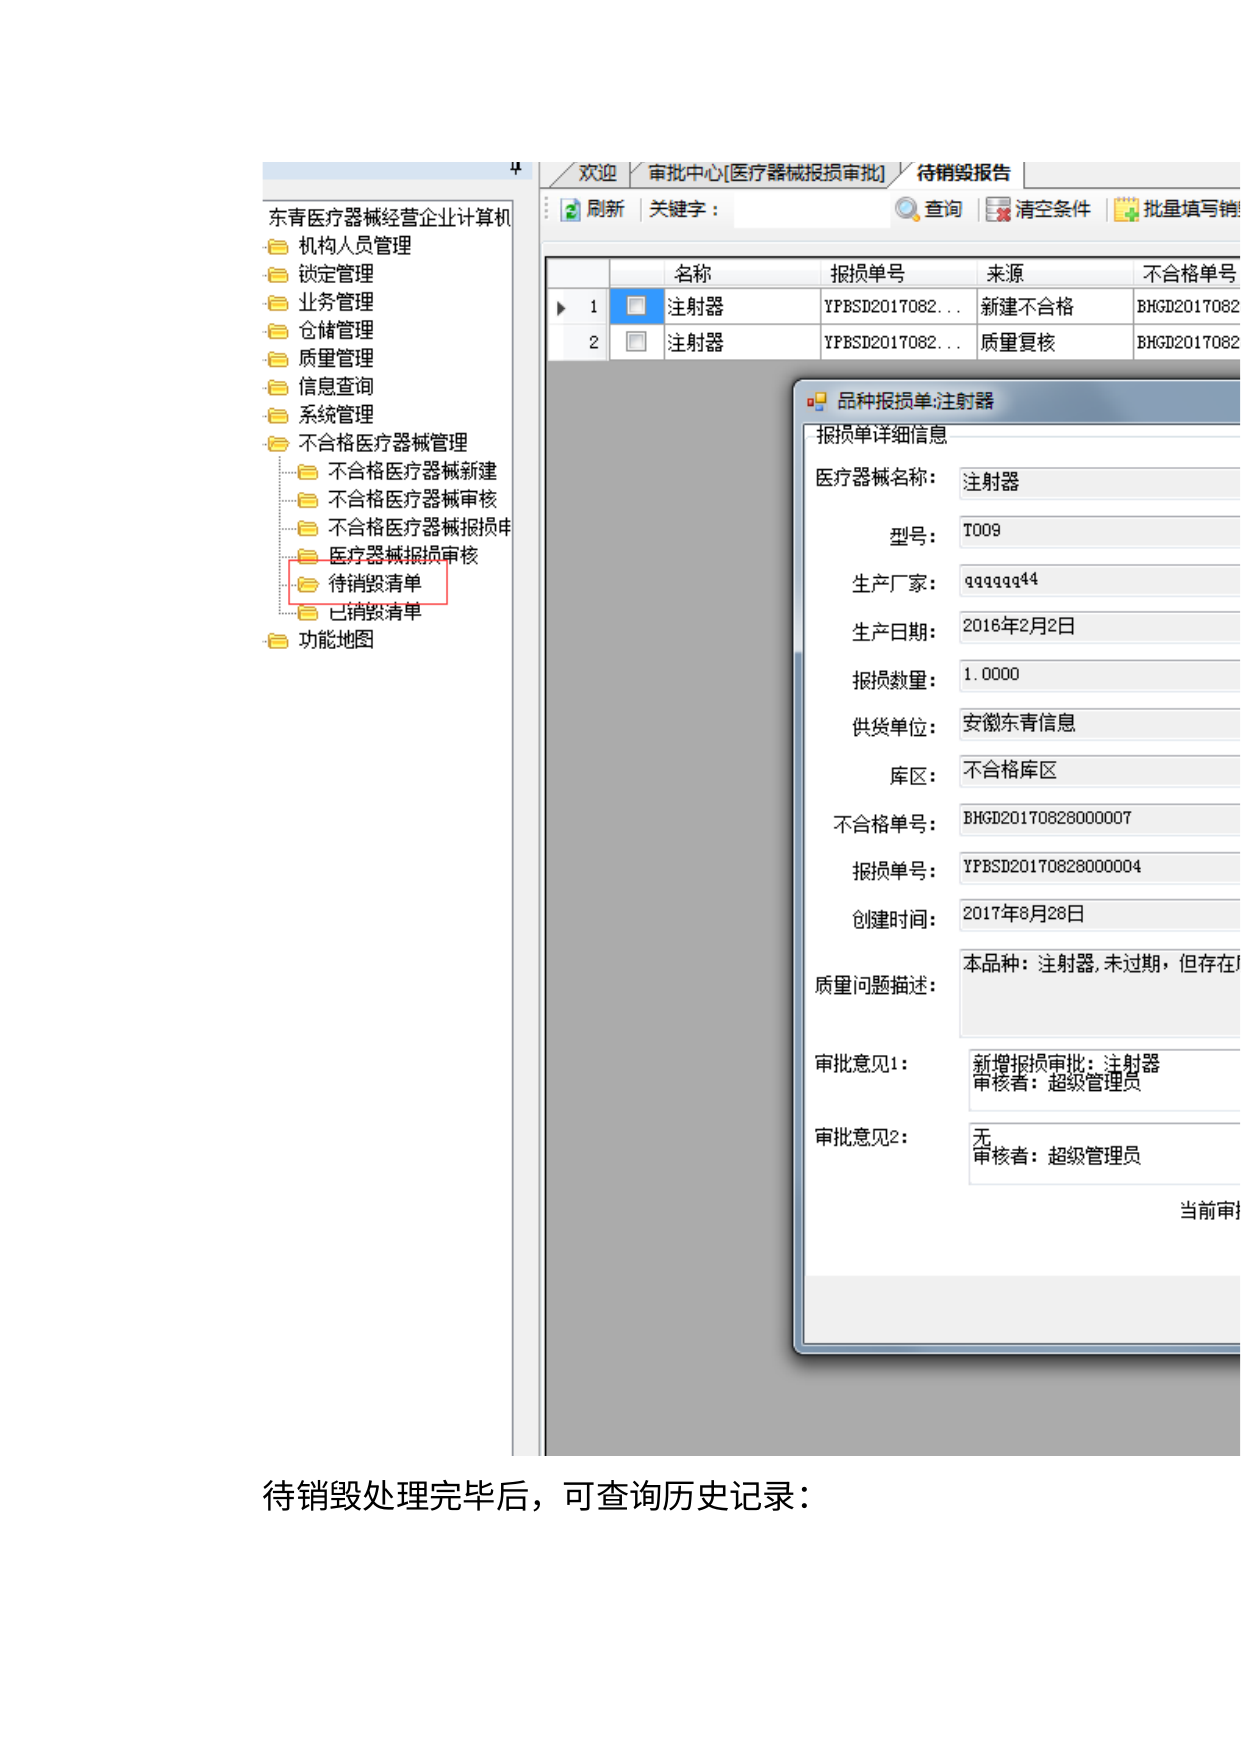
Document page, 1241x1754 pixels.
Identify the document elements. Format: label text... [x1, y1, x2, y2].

picture [262, 162, 1241, 1456]
text 待销毁处理完毕后，可查询历史记录： [262, 1462, 1053, 1527]
